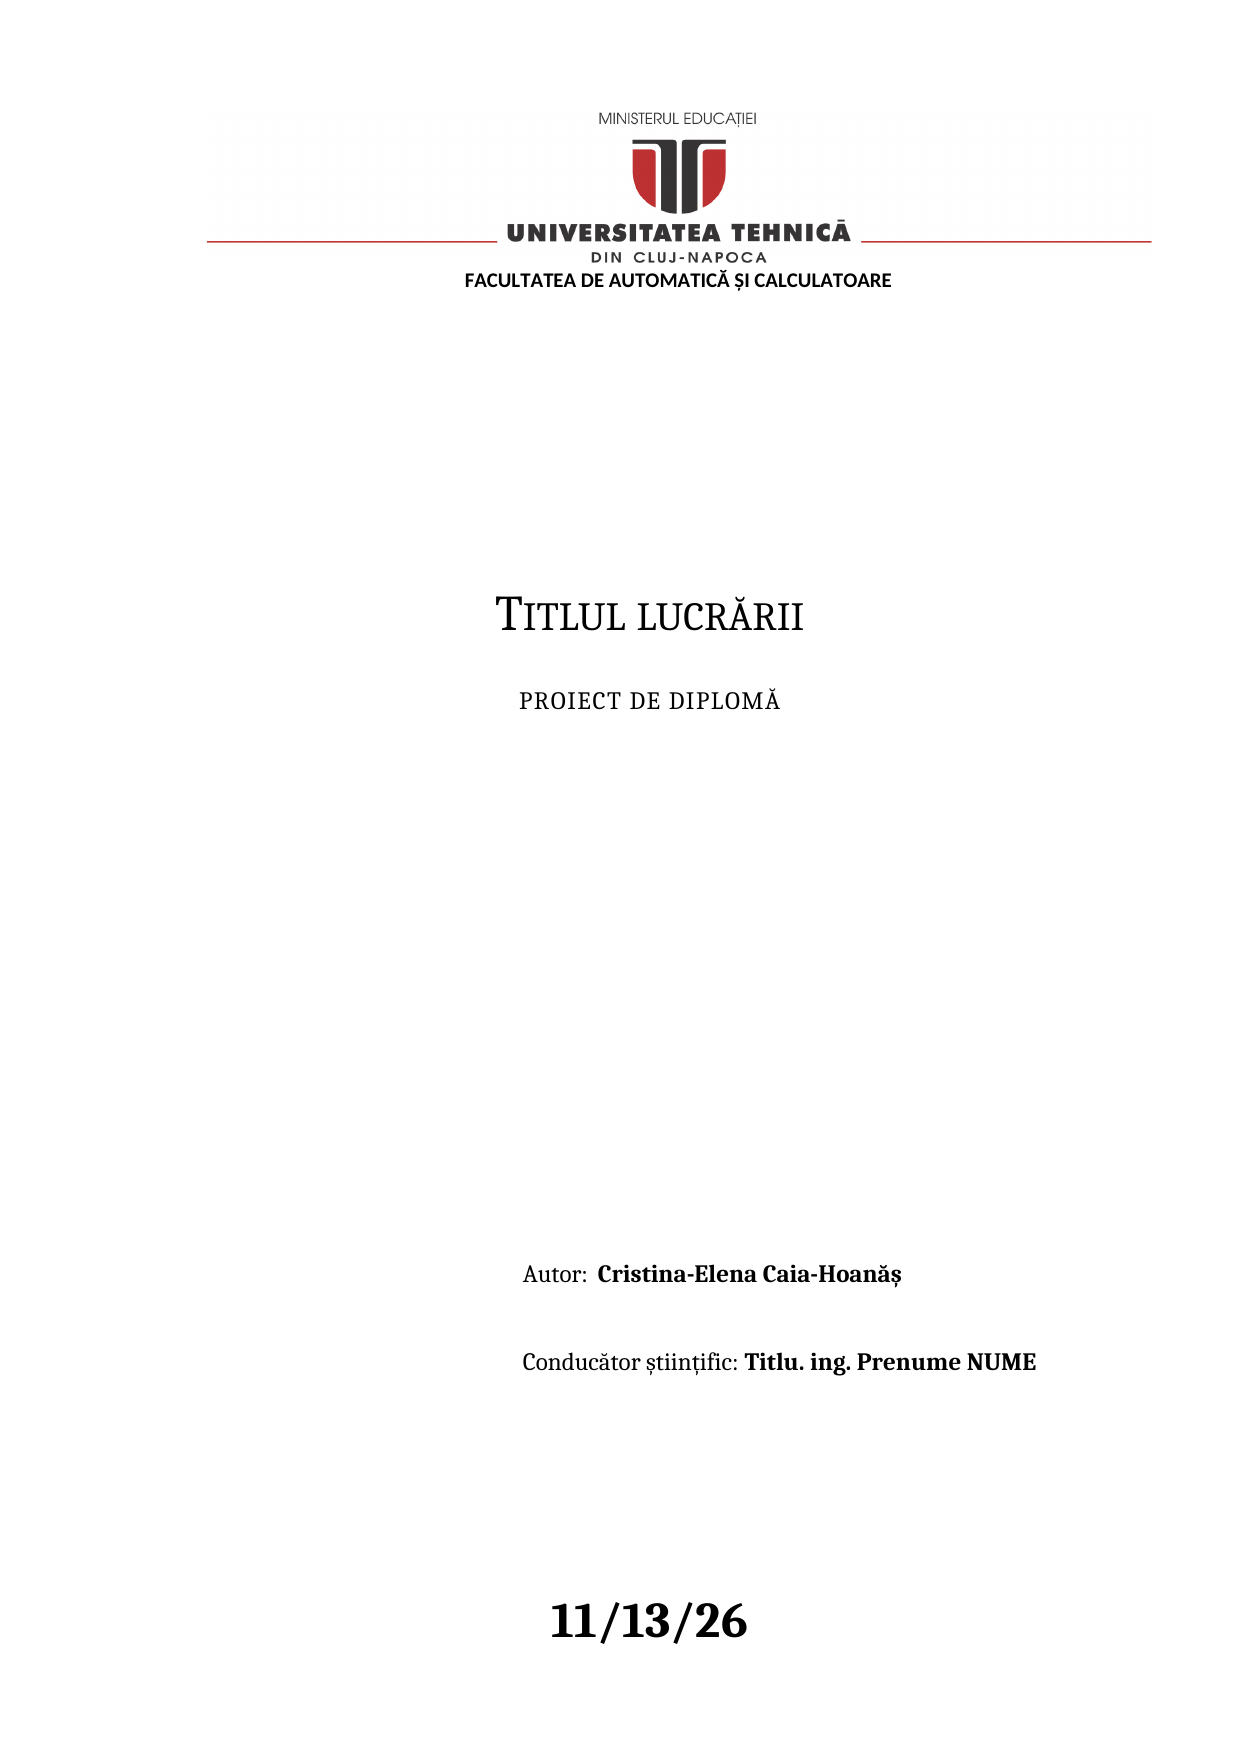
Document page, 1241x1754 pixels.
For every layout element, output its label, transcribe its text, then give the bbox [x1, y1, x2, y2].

picture [206, 109, 1152, 263]
title Titlul lucrării [148, 586, 1092, 643]
text Autor: Cristina-Elena Caia-Hoanăș [448, 1260, 1092, 1289]
text Conducător științific: Titlu. ing. Prenume NUME [523, 1348, 1092, 1377]
subtitle PROIECT DE DIPLOMĂ [148, 687, 1092, 716]
